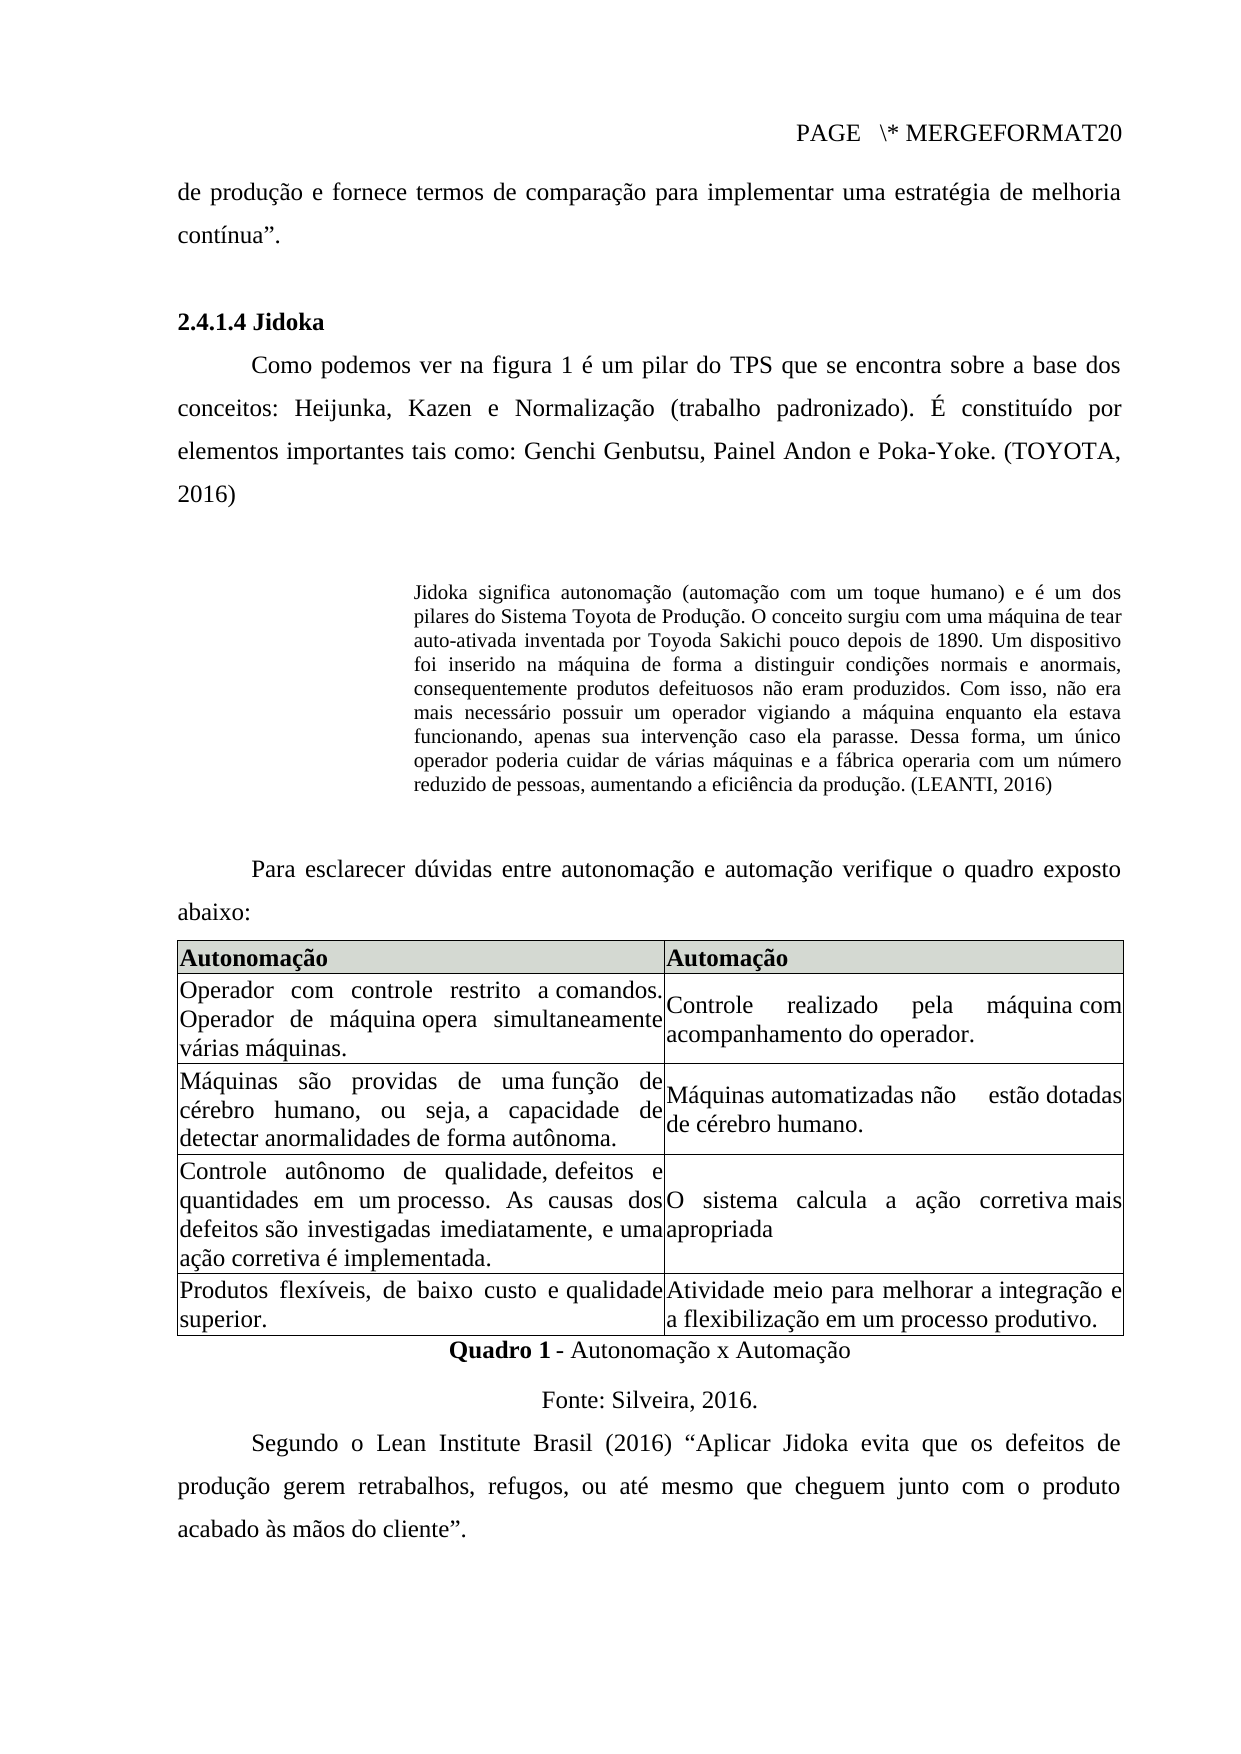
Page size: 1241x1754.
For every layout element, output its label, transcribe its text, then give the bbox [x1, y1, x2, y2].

table_cell Máquinas automatizadas não estão dotadas de cérebro humano. [665, 1064, 1123, 1154]
text Quadro 1 - Autonomação x Automação [177, 1336, 1122, 1364]
subtitle Jidoka [177, 307, 1122, 335]
table_cell O sistema calcula a ação corretiva mais apropriada [665, 1155, 1123, 1273]
table_cell Controle realizado pela máquina com acompanhamento do operador. [665, 974, 1123, 1063]
table_cell Produtos flexíveis, de baixo custo e qualidade superior. [178, 1274, 664, 1334]
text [177, 177, 1122, 249]
text Jidoka significa autonomação (automação com um toque humano) e é um dos pilares do Sistema Toyota de Produção. O conceito surgiu com uma máquina de tear auto-ativada inventada por Toyoda Sakichi pouco depois de 1890. Um dispositivo foi inserido na máquina de forma a distinguir condições normais e anormais, consequentemente produtos defeituosos não eram produzidos. Com isso, não era mais necessário possuir um operador vigiando a máquina enquanto ela estava funcionando, apenas sua intervenção caso ela parasse. Dessa forma, um único operador poderia cuidar de várias máquinas e a fábrica operaria com um número reduzido de pessoas, aumentando a eficiência da produção. (LEANTI, 2016) [413, 580, 1122, 796]
table_cell Máquinas são providas de uma função de cérebro humano, ou seja, a capacidade de detectar anormalidades de forma autônoma. [178, 1064, 664, 1154]
table_header Automação [665, 941, 1123, 973]
text Como podemos ver na figura 1 é um pilar do TPS que se encontra sobre a base dos conceitos: Heijunka, Kazen e Normalização (trabalho padronizado). É constituído por elementos importantes tais como: Genchi Genbutsu, Painel Andon e Poka-Yoke. (TOYOTA, 2016) [177, 350, 1122, 508]
table_header Autonomação [178, 941, 664, 973]
text Fonte: Silveira, 2016. [177, 1385, 1122, 1414]
text Para esclarecer dúvidas entre autonomação e automação verifique o quadro exposto abaixo: [177, 854, 1122, 926]
text Segundo o Lean Institute Brasil (2016) “Aplicar Jidoka evita que os defeitos de produção gerem retrabalhos, refugos, ou até mesmo que cheguem junto com o produto acabado às mãos do cliente”. [177, 1428, 1122, 1543]
table_cell Controle autônomo de qualidade, defeitos e quantidades em um processo. As causas dos defeitos são investigadas imediatamente, e uma ação corretiva é implementada. [178, 1155, 664, 1273]
table_cell Atividade meio para melhorar a integração e a flexibilização em um processo produtivo. [665, 1274, 1123, 1334]
table_cell Operador com controle restrito a comandos. Operador de máquina opera simultaneamente várias máquinas. [178, 974, 664, 1063]
